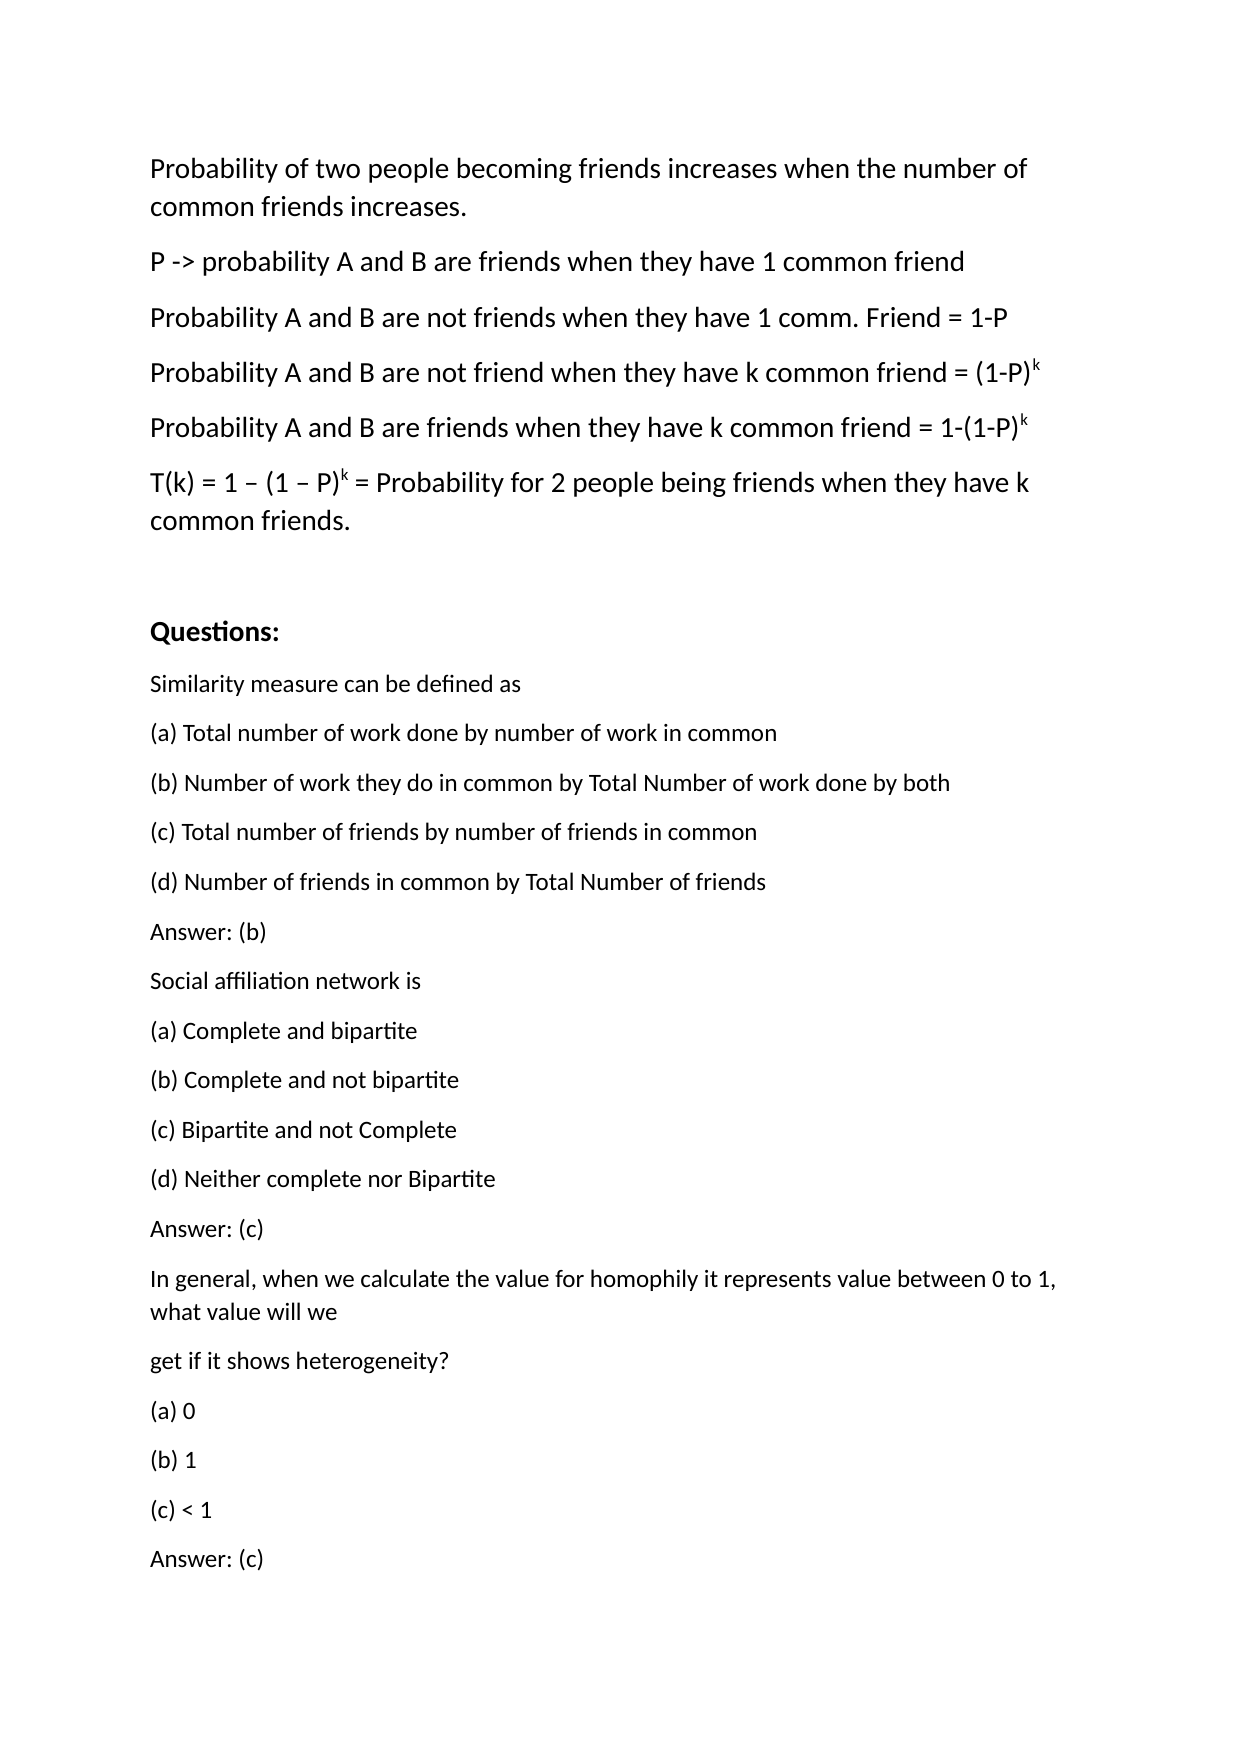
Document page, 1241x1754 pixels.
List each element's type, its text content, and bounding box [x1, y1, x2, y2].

text (c) Bipartite and not Complete [150, 1114, 1090, 1144]
text (b) Number of work they do in common by Total Number of work done by both [150, 767, 1090, 797]
text Social affiliation network is [150, 965, 1090, 996]
text get if it shows heterogeneity? [150, 1345, 1090, 1376]
text Questions: [150, 613, 1090, 648]
text (c) Total number of friends by number of friends in common [150, 816, 1090, 847]
text (b) Complete and not bipartite [150, 1064, 1090, 1095]
text Answer: (c) [150, 1213, 1090, 1244]
text (a) 0 [150, 1395, 1090, 1425]
text (a) Total number of work done by number of work in common [150, 717, 1090, 748]
text P -> probability A and B are friends when they have 1 common friend [150, 243, 1090, 279]
text (a) Complete and bipartite [150, 1015, 1090, 1045]
text Probability of two people becoming friends increases when the number of common friends increases. [150, 150, 1090, 224]
text In general, when we calculate the value for homophily it represents value between 0 to 1, what value will we [150, 1263, 1090, 1326]
text Probability A and B are not friends when they have 1 comm. Friend = 1-P [150, 299, 1090, 334]
text T(k) = 1 – (1 – P)k = Probability for 2 people being friends when they have k common friends. [150, 464, 1090, 538]
text Similarity measure can be defined as [150, 668, 1090, 698]
text Answer: (b) [150, 916, 1090, 946]
text Probability A and B are friends when they have k common friend = 1-(1-P)k [150, 409, 1090, 444]
text Probability A and B are not friend when they have k common friend = (1-P)k [150, 354, 1090, 389]
text (d) Neither complete nor Bipartite [150, 1163, 1090, 1194]
text (b) 1 [150, 1444, 1090, 1475]
text Answer: (c) [150, 1543, 1090, 1574]
text (d) Number of friends in common by Total Number of friends [150, 866, 1090, 897]
text (c) < 1 [150, 1494, 1090, 1524]
